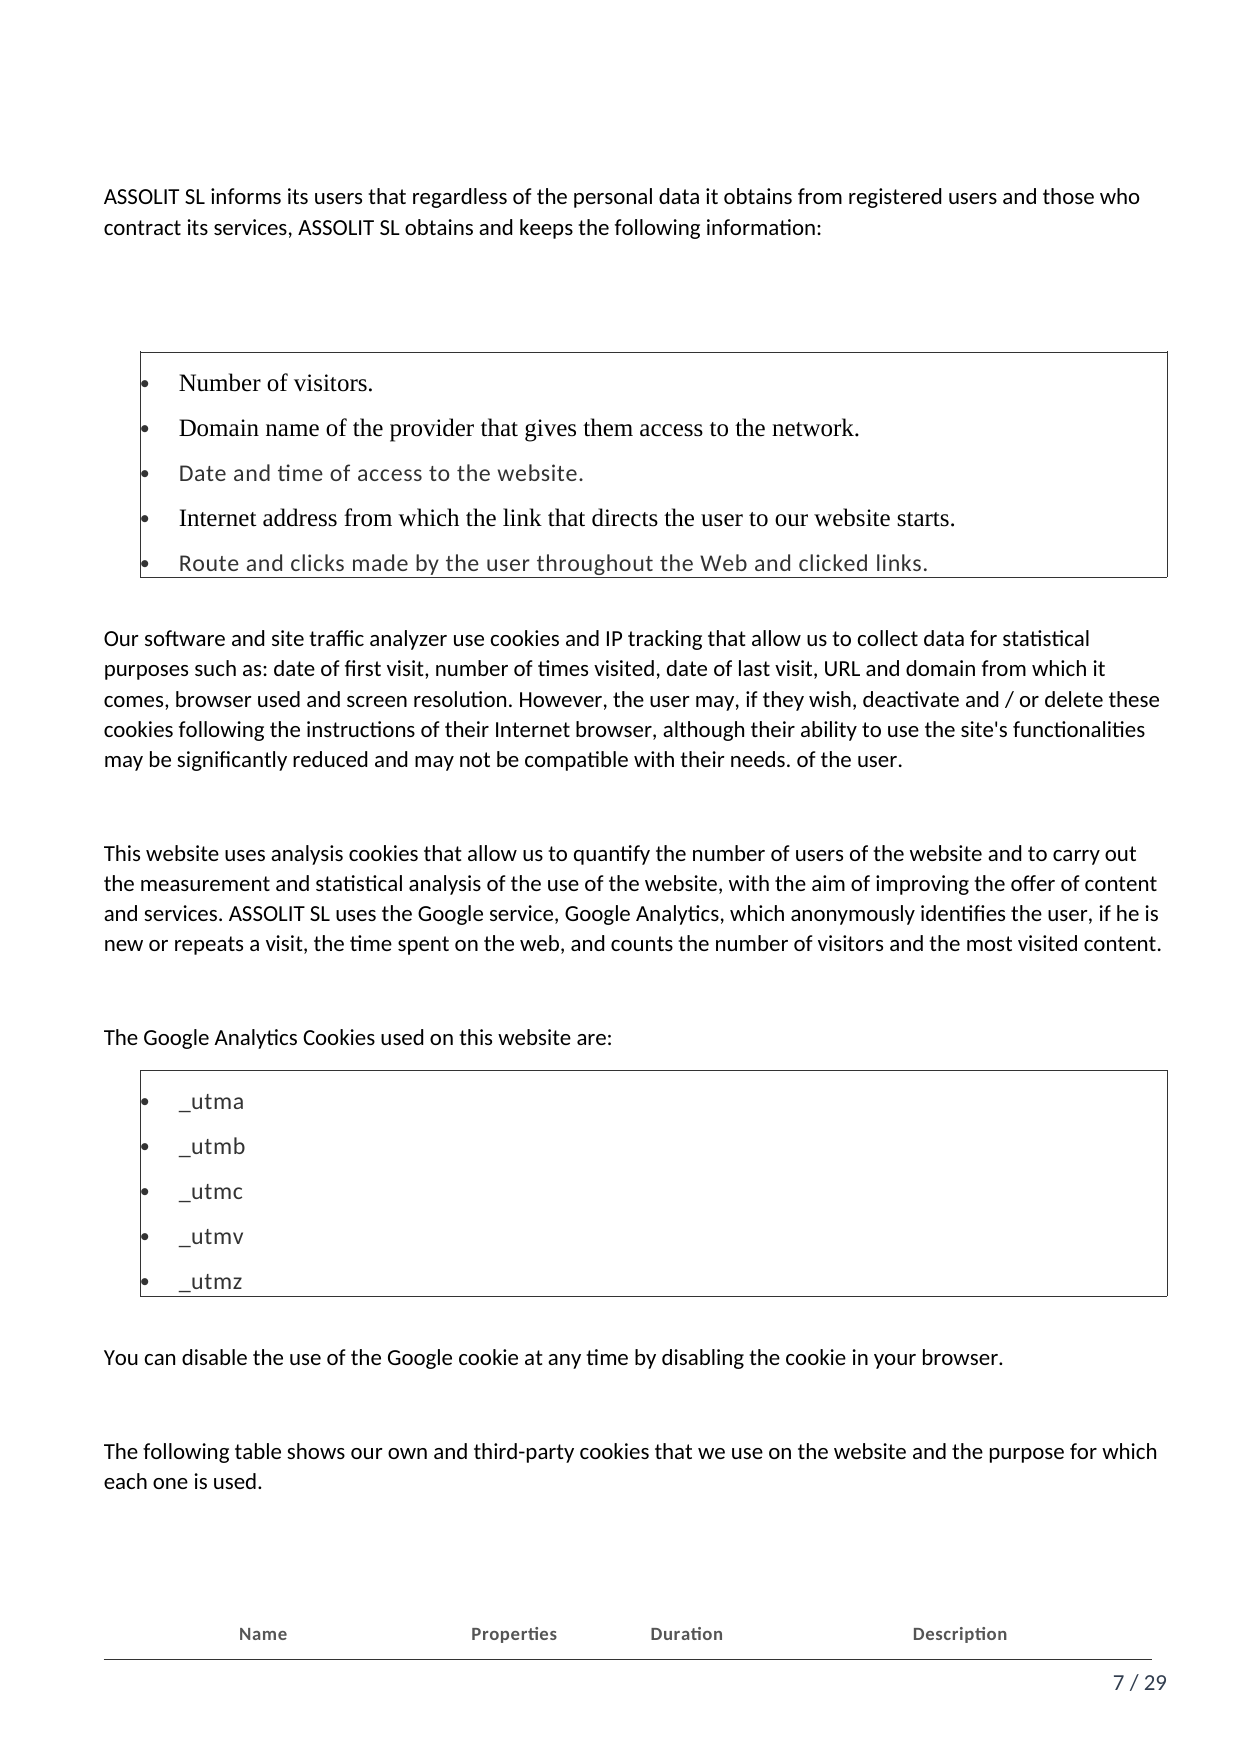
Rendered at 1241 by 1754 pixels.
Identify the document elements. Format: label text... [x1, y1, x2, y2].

list Date and time of access to the website. [141, 441, 1167, 486]
list _utmb [141, 1115, 1167, 1160]
list _utmc [141, 1160, 1167, 1205]
list _utmz [141, 1250, 1167, 1296]
table_header Name [104, 1608, 422, 1659]
text You can disable the use of the Google cookie at any time by disabling the cookie in your browser. [103, 1343, 1167, 1371]
list _utmv [141, 1205, 1167, 1250]
table_header Properties [423, 1608, 606, 1659]
text Our software and site traffic analyzer use cookies and IP tracking that allow us to collect data for statistical purposes such as: date of first visit, number of times visited, date of last visit, URL and domain from which it comes, browser used and screen resolution. However, the user may, if they wish, deactivate and / or delete these cookies following the instructions of their Internet browser, although their ability to use the site's functionalities may be significantly reduced and may not be compatible with their needs. of the user. [103, 624, 1167, 773]
text The Google Analytics Cookies used on this website are: [103, 1023, 1167, 1051]
text The following table shows our own and third-party cookies that we use on the website and the purpose for which each one is used. [103, 1437, 1167, 1495]
table_header Duration [606, 1608, 768, 1659]
text This website uses analysis cookies that allow us to quantify the number of users of the website and to carry out the measurement and statistical analysis of the use of the website, with the aim of improving the offer of content and services. ASSOLIT SL uses the Google service, Google Analytics, which anonymously identifies the user, if he is new or repeats a visit, the time spent on the web, and counts the number of visitors and the most visited content. [103, 839, 1167, 957]
list Number of visitors. [141, 353, 1167, 396]
table_header Description [768, 1608, 1152, 1659]
text ASSOLIT SL informs its users that regardless of the personal data it obtains from registered users and those who contract its services, ASSOLIT SL obtains and keeps the following information: [103, 182, 1167, 241]
list Route and clicks made by the user throughout the Web and clicked links. [141, 531, 1167, 577]
list Internet address from which the link that directs the user to our website starts. [141, 486, 1167, 531]
list Domain name of the provider that gives them access to the network. [141, 396, 1167, 441]
list _utma [141, 1071, 1167, 1115]
